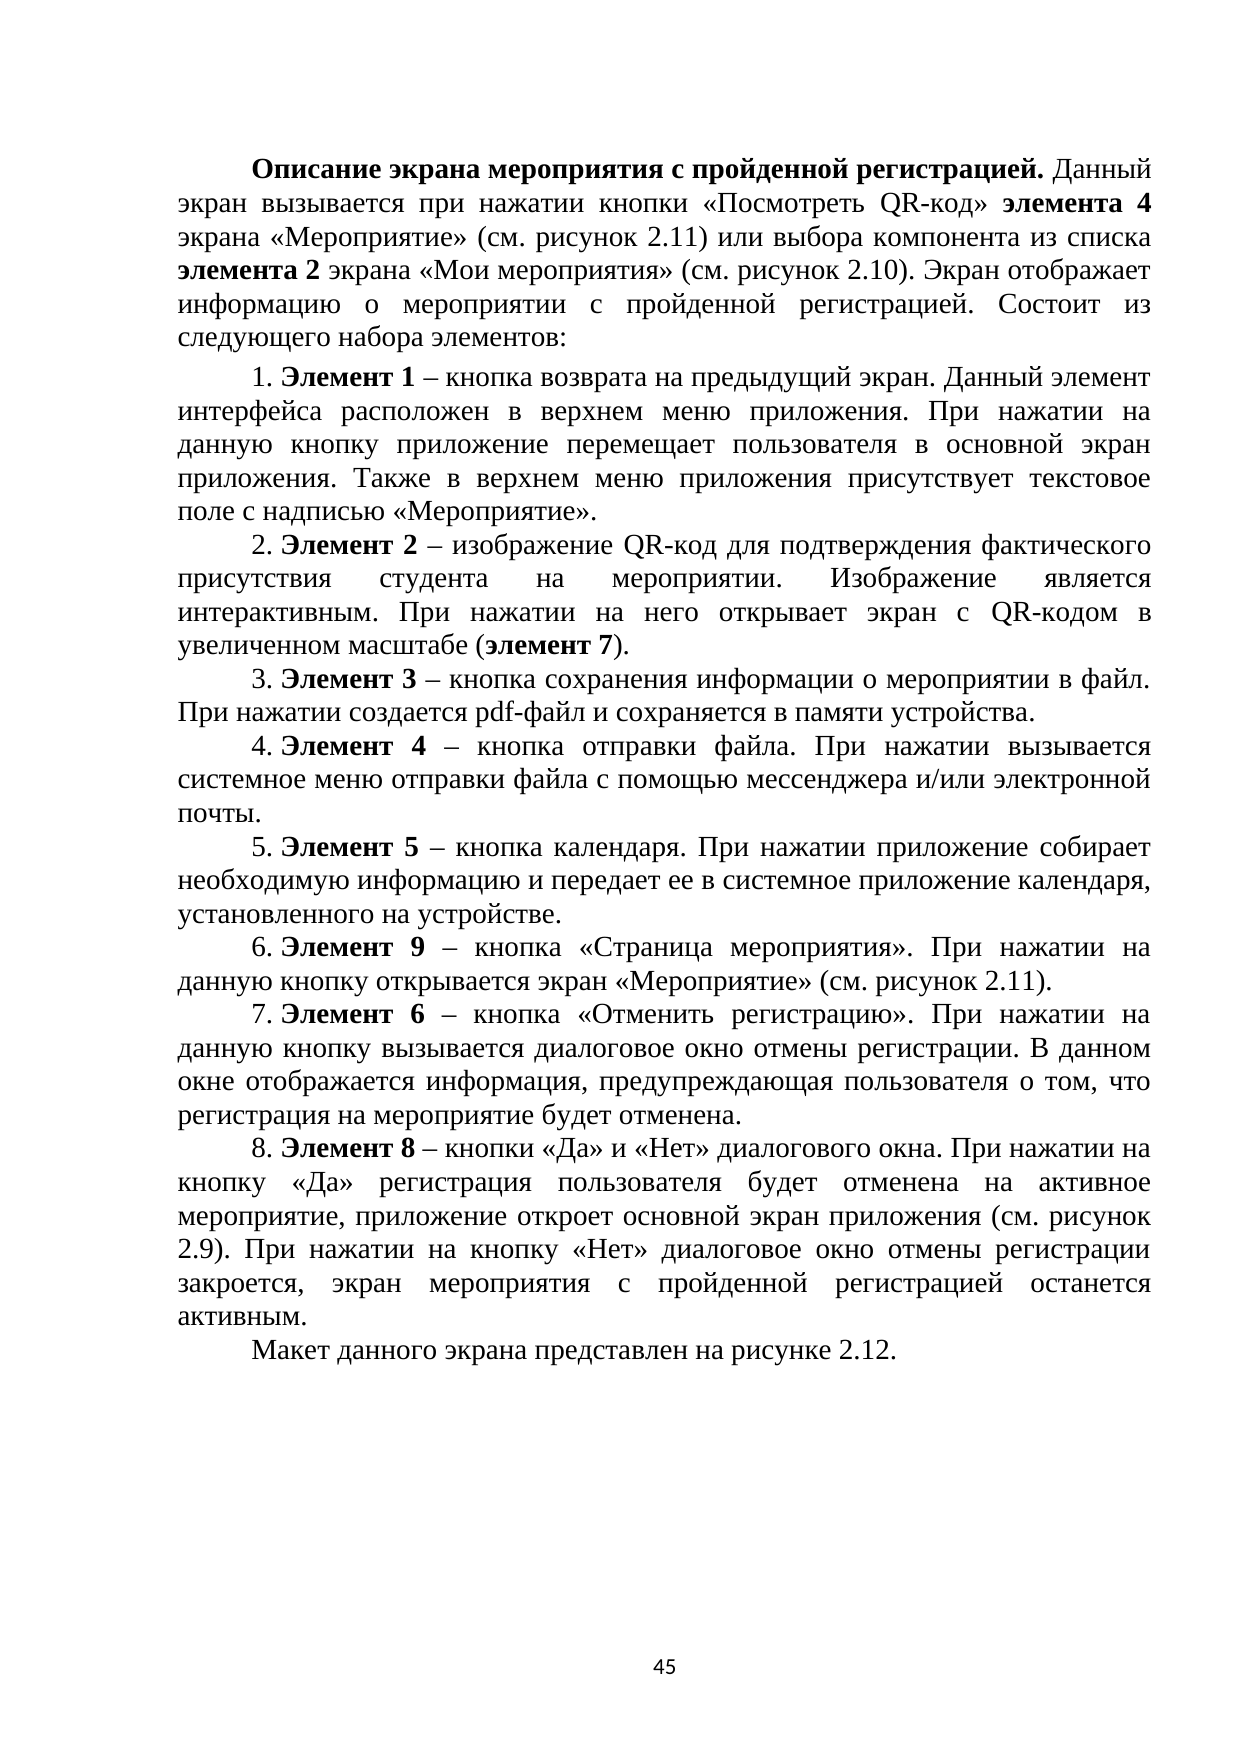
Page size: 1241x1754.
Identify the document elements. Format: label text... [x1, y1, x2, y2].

list Элемент 5 – кнопка календаря. При нажатии приложение собирает необходимую информацию и передает ее в системное приложение календаря, установленного на устройстве. [177, 829, 1152, 929]
list Элемент 6 – кнопка «Отменить регистрацию». При нажатии на данную кнопку вызывается диалоговое окно отмены регистрации. В данном окне отображается информация, предупреждающая пользователя о том, что регистрация на мероприятие будет отменена. [177, 996, 1152, 1131]
list Элемент 4 – кнопка отправки файла. При нажатии вызывается системное меню отправки файла с помощью мессенджера и/или электронной почты. [177, 728, 1152, 829]
text Описание экрана мероприятия с пройденной регистрацией. Данный экран вызывается при нажатии кнопки «Посмотреть QR-код» элемента 4 экрана «Мероприятие» (см. рисунок 2.11) или выбора компонента из списка элемента 2 экрана «Мои мероприятия» (см. рисунок 2.10). Экран отображает информацию о мероприятии с пройденной регистрацией. Состоит из следующего набора элементов: [177, 152, 1152, 353]
list Элемент 3 – кнопка сохранения информации о мероприятии в файл. При нажатии создается pdf-файл и сохраняется в памяти устройства. [177, 661, 1152, 728]
list Элемент 2 – изображение QR-код для подтверждения фактического присутствия студента на мероприятии. Изображение является интерактивным. При нажатии на него открывает экран с QR-кодом в увеличенном масштабе (элемент 7). [177, 527, 1152, 661]
list Элемент 8 – кнопки «Да» и «Нет» диалогового окна. При нажатии на кнопку «Да» регистрация пользователя будет отменена на активное мероприятие, приложение откроет основной экран приложения (см. рисунок 2.9). При нажатии на кнопку «Нет» диалоговое окно отмены регистрации закроется, экран мероприятия с пройденной регистрацией останется активным. [177, 1131, 1152, 1332]
text Макет данного экрана представлен на рисунке 2.12. [177, 1332, 1152, 1365]
list Элемент 1 – кнопка возврата на предыдущий экран. Данный элемент интерфейса расположен в верхнем меню приложения. При нажатии на данную кнопку приложение перемещает пользователя в основной экран приложения. Также в верхнем меню приложения присутствует текстовое поле с надписью «Мероприятие». [177, 359, 1152, 527]
list Элемент 9 – кнопка «Страница мероприятия». При нажатии на данную кнопку открывается экран «Мероприятие» (см. рисунок 2.11). [177, 929, 1152, 996]
